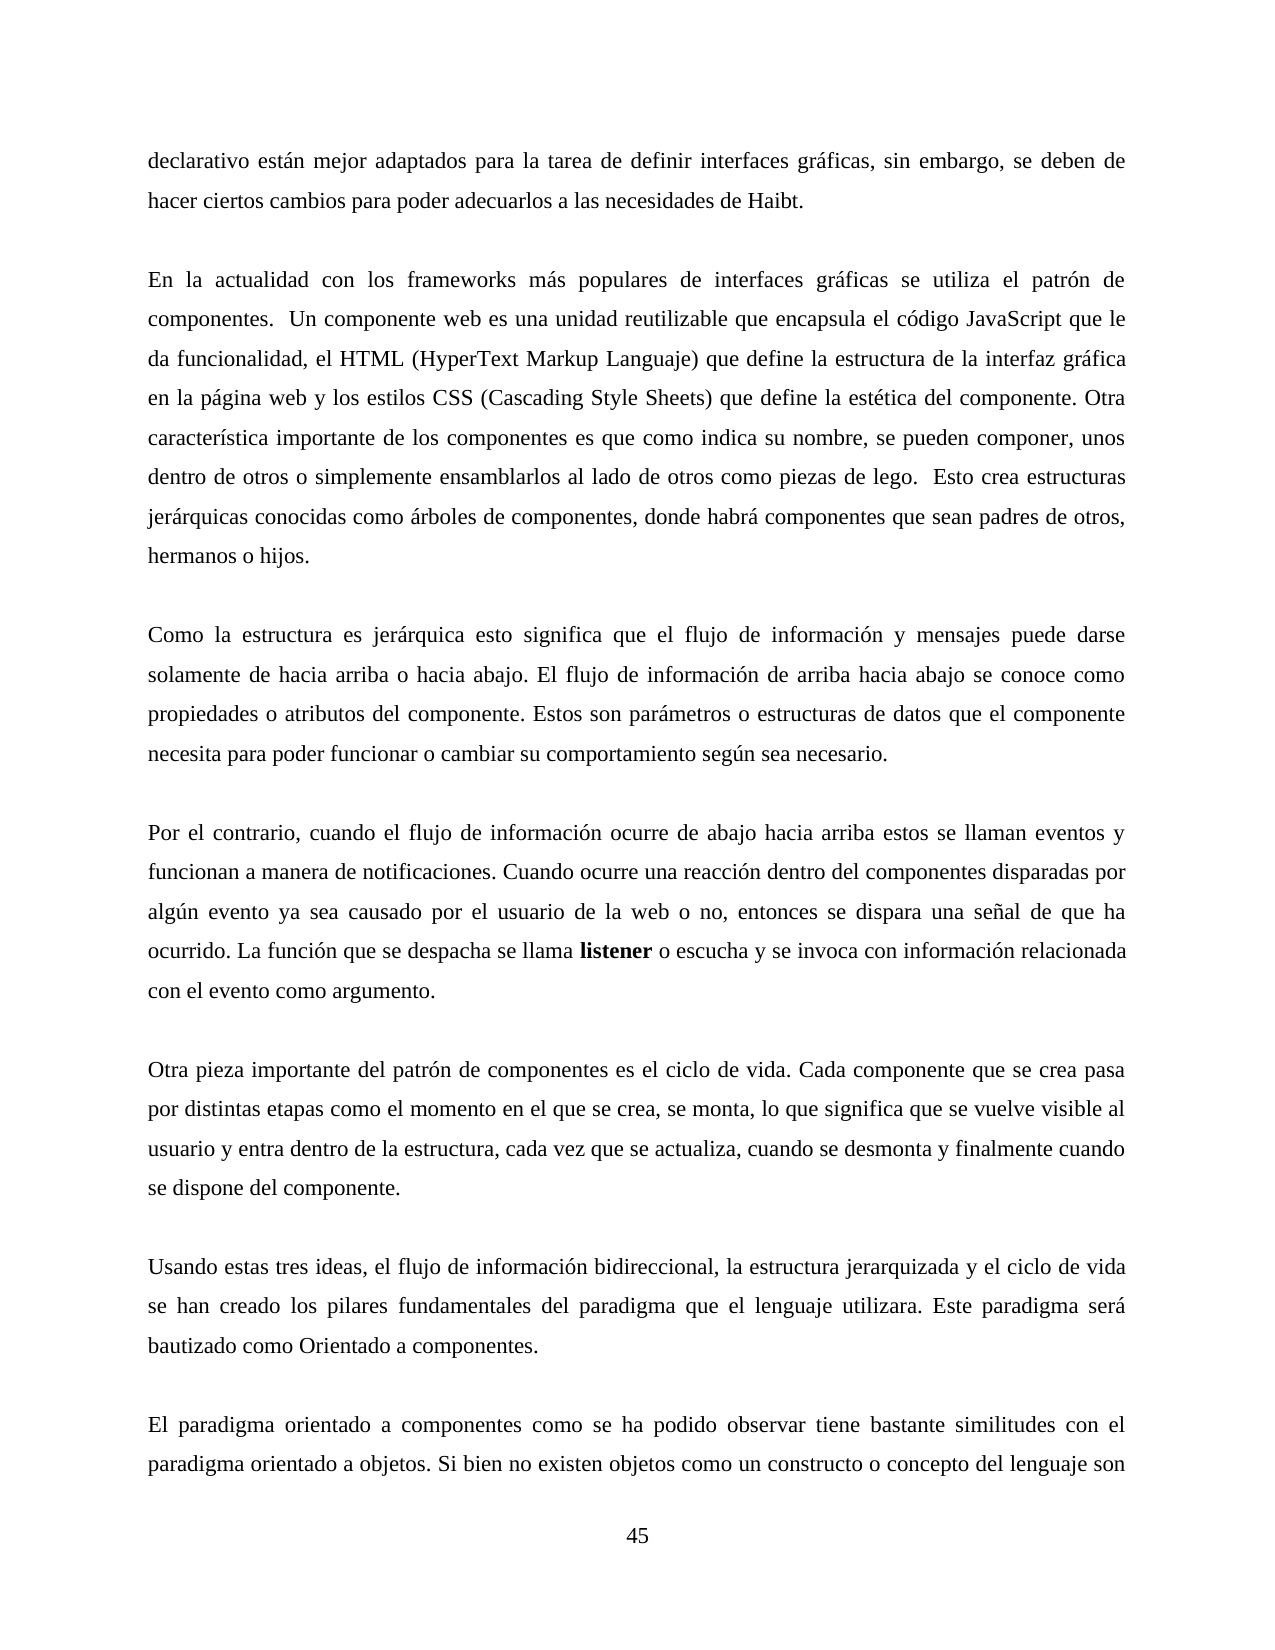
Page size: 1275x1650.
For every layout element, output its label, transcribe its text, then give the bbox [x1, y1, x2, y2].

text Por el contrario, cuando el flujo de información ocurre de abajo hacia arriba estos se llaman eventos y funcionan a manera de notificaciones. Cuando ocurre una reacción dentro del componentes disparadas por algún evento ya sea causado por el usuario de la web o no, entonces se dispara una señal de que ha ocurrido. La función que se despacha se llama listener o escucha y se invoca con información relacionada con el evento como argumento. [148, 819, 1127, 1003]
text Otra pieza importante del patrón de componentes es el ciclo de vida. Cada componente que se crea pasa por distintas etapas como el momento en el que se crea, se monta, lo que significa que se vuelve visible al usuario y entra dentro de la estructura, cada vez que se actualiza, cuando se desmonta y finalmente cuando se dispone del componente. [148, 1056, 1127, 1200]
text Como la estructura es jerárquica esto significa que el flujo de información y mensajes puede darse solamente de hacia arriba o hacia abajo. El flujo de información de arriba hacia abajo se conoce como propiedades o atributos del componente. Estos son parámetros o estructuras de datos que el componente necesita para poder funcionar o cambiar su comportamiento según sea necesario. [148, 621, 1127, 766]
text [148, 1411, 1127, 1477]
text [148, 148, 1127, 213]
text Usando estas tres ideas, el flujo de información bidireccional, la estructura jerarquizada y el ciclo de vida se han creado los pilares fundamentales del paradigma que el lenguaje utilizara. Este paradigma será bautizado como Orientado a componentes. [148, 1253, 1127, 1358]
text En la actualidad con los frameworks más populares de interfaces gráficas se utiliza el patrón de componentes. Un componente web es una unidad reutilizable que encapsula el código JavaScript que le da funcionalidad, el HTML (HyperText Markup Languaje) que define la estructura de la interfaz gráfica en la página web y los estilos CSS (Cascading Style Sheets) que define la estética del componente. Otra característica importante de los componentes es que como indica su nombre, se pueden componer, unos dentro de otros o simplemente ensamblarlos al lado de otros como piezas de lego. Esto crea estructuras jerárquicas conocidas como árboles de componentes, donde habrá componentes que sean padres de otros, hermanos o hijos. [148, 266, 1127, 569]
